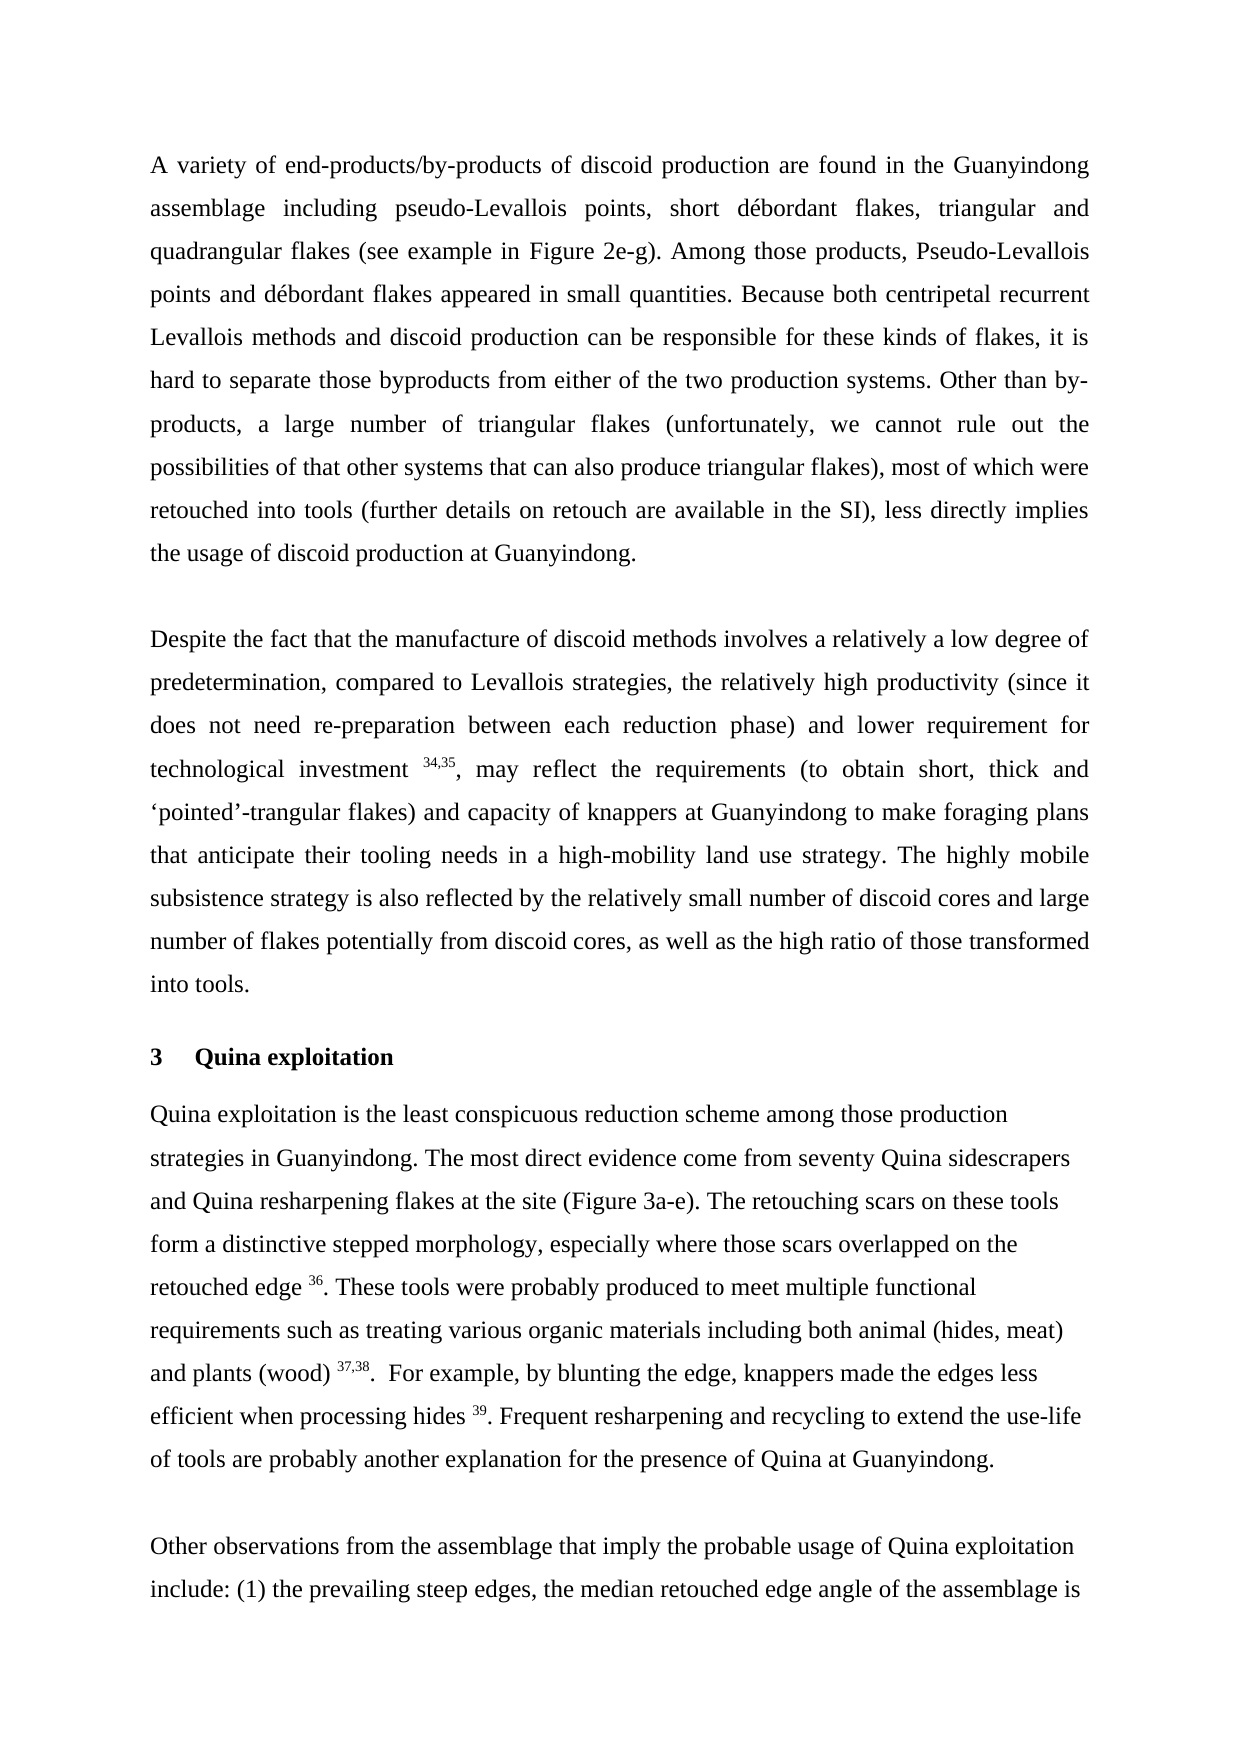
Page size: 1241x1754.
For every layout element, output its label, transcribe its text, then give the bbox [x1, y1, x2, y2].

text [150, 1531, 1090, 1603]
text Quina exploitation is the least conspicuous reduction scheme among those production strategies in Guanyindong. The most direct evidence come from seventy Quina sidescrapers and Quina resharpening flakes at the site (Figure 3a-e). The retouching scars on these tools form a distinctive stepped morphology, especially where those scars overlapped on the retouched edge 36. These tools were probably produced to meet multiple functional requirements such as treating various organic materials including both animal (hides, meat) and plants (wood) 37,38. For example, by blunting the edge, knappers made the edges less efficient when processing hides 39. Frequent resharpening and recycling to extend the use-life of tools are probably another explanation for the presence of Quina at Guanyindong. [150, 1099, 1090, 1473]
text Despite the fact that the manufacture of discoid methods involves a relatively a low degree of predetermination, compared to Levallois strategies, the relatively high productivity (since it does not need re-preparation between each reduction phase) and lower requirement for technological investment 34,35, may reflect the requirements (to obtain short, thick and ‘pointed’-trangular flakes) and capacity of knappers at Guanyindong to make foraging plans that anticipate their tooling needs in a high-mobility land use strategy. The highly mobile subsistence strategy is also reflected by the relatively small number of discoid cores and large number of flakes potentially from discoid cores, as well as the high ratio of those transformed into tools. [150, 624, 1090, 998]
text A variety of end-products/by-products of discoid production are found in the Guanyindong assemblage including pseudo-Levallois points, short débordant flakes, triangular and quadrangular flakes (see example in Figure 2e-g). Among those products, Pseudo-Levallois points and débordant flakes appeared in small quantities. Because both centripetal recurrent Levallois methods and discoid production can be responsible for these kinds of flakes, it is hard to separate those byproducts from either of the two production systems. Other than by-products, a large number of triangular flakes (unfortunately, we cannot rule out the possibilities of that other systems that can also produce triangular flakes), most of which were retouched into tools (further details on retouch are available in the SI), less directly implies the usage of discoid production at Guanyindong. [150, 150, 1090, 567]
subtitle Quina exploitation [150, 1042, 1090, 1070]
